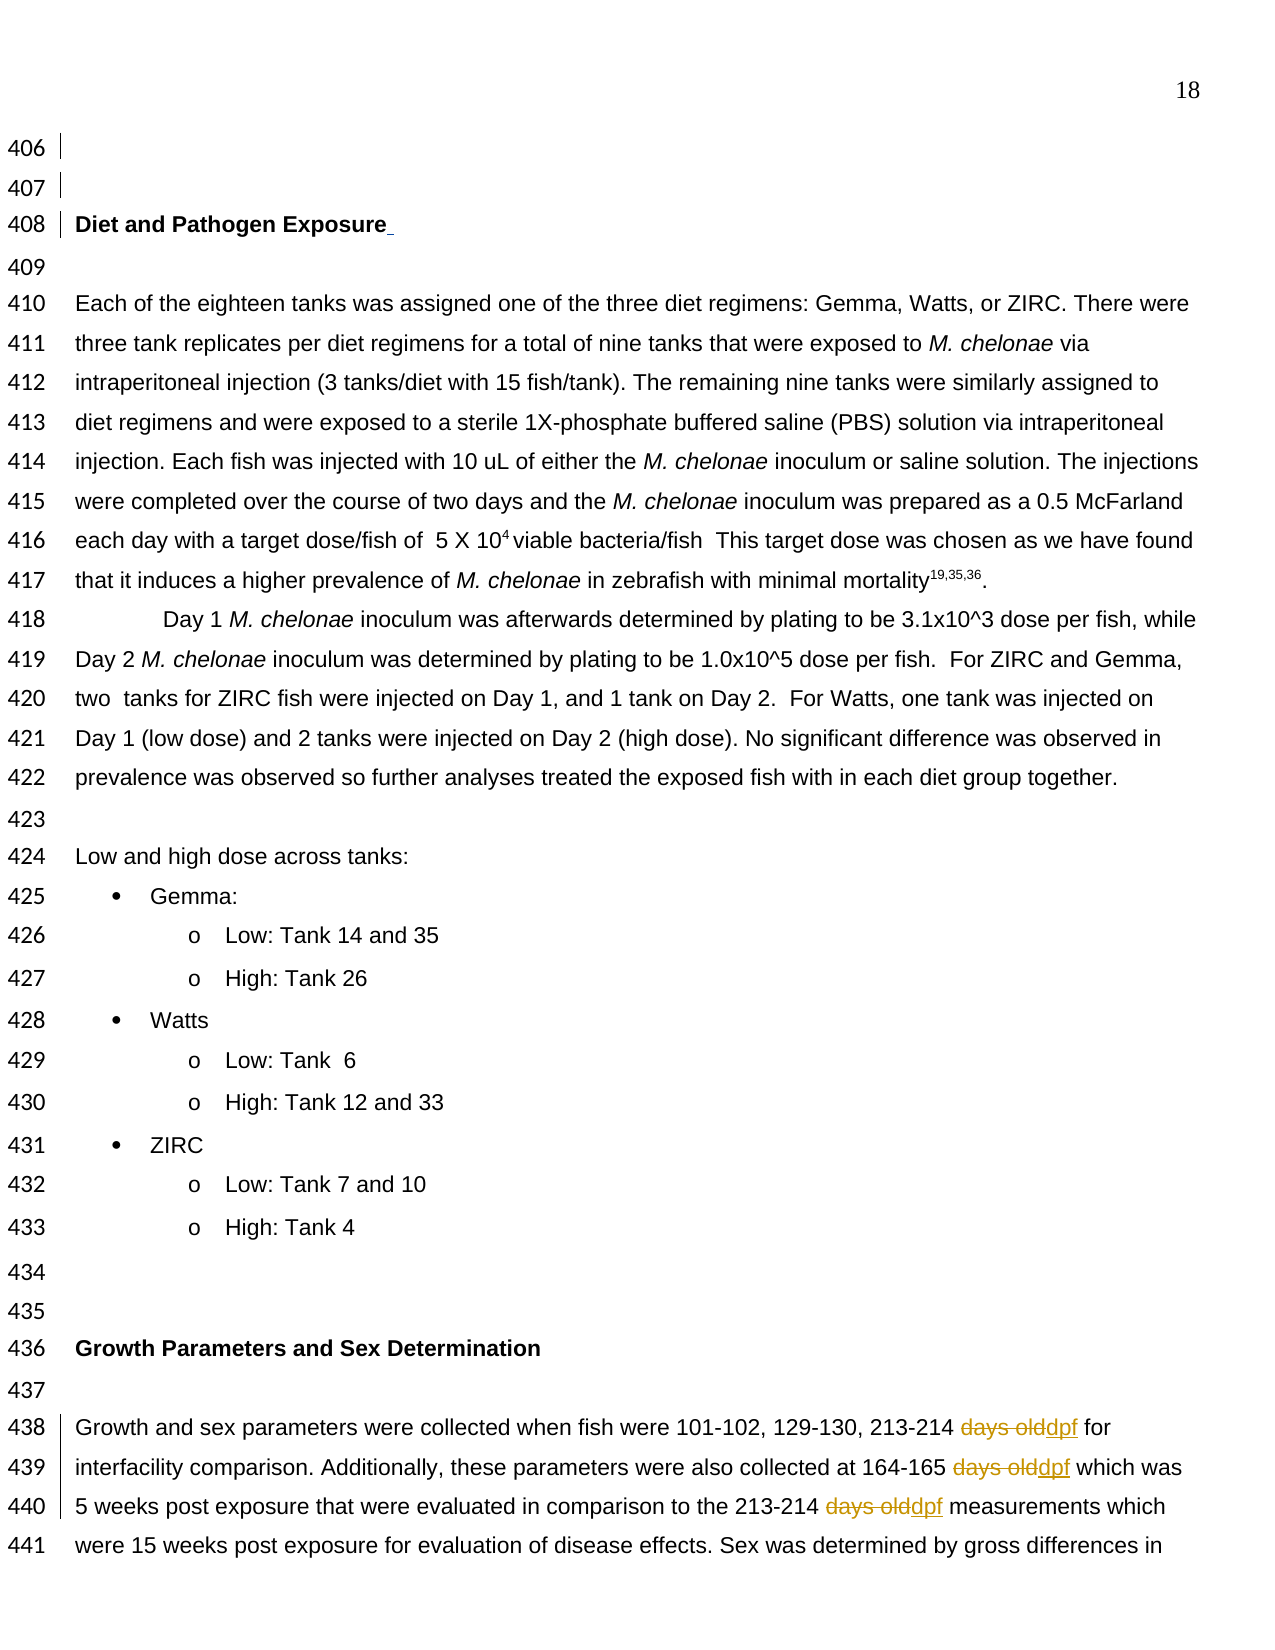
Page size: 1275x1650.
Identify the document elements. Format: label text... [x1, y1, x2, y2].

list Low: Tank 6 [187, 1047, 1200, 1075]
text Growth Parameters and Sex Determination [75, 1335, 1200, 1361]
list High: Tank 12 and 33 [187, 1089, 1200, 1117]
text Low and high dose across tanks: [75, 843, 1200, 869]
text Each of the eighteen tanks was assigned one of the three diet regimens: Gemma, Watts, or ZIRC. There were three tank replicates per diet regimens for a total of nine tanks that were exposed to M. chelonae via intraperitoneal injection (3 tanks/diet with 15 fish/tank). The remaining nine tanks were similarly assigned to diet regimens and were exposed to a sterile 1X-phosphate buffered saline (PBS) solution via intraperitoneal injection. Each fish was injected with 10 uL of either the M. chelonae inoculum or saline solution. The injections were completed over the course of two days and the M. chelonae inoculum was prepared as a 0.5 McFarland each day with a target dose/fish of 5 X 104 viable bacteria/fish This target dose was chosen as we have found that it induces a higher prevalence of M. chelonae in zebrafish with minimal mortality19,35,36. [75, 290, 1200, 593]
list ZIRC [112, 1132, 1200, 1158]
text Diet and Pathogen Exposure [75, 211, 1200, 238]
list High: Tank 26 [187, 964, 1200, 993]
list Watts [112, 1007, 1200, 1033]
list Gemma: [112, 883, 1200, 909]
list High: Tank 4 [187, 1213, 1200, 1242]
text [75, 1414, 1200, 1559]
text Day 1 M. chelonae inoculum was afterwards determined by plating to be 3.1x10^3 dose per fish, while Day 2 M. chelonae inoculum was determined by plating to be 1.0x10^5 dose per fish. For ZIRC and Gemma, two tanks for ZIRC fish were injected on Day 1, and 1 tank on Day 2. For Watts, one tank was injected on Day 1 (low dose) and 2 tanks were injected on Day 2 (high dose). No significant difference was observed in prevalence was observed so further analyses treated the exposed fish with in each diet group together. [75, 606, 1200, 791]
list Low: Tank 7 and 10 [187, 1171, 1200, 1199]
list Low: Tank 14 and 35 [187, 922, 1200, 950]
